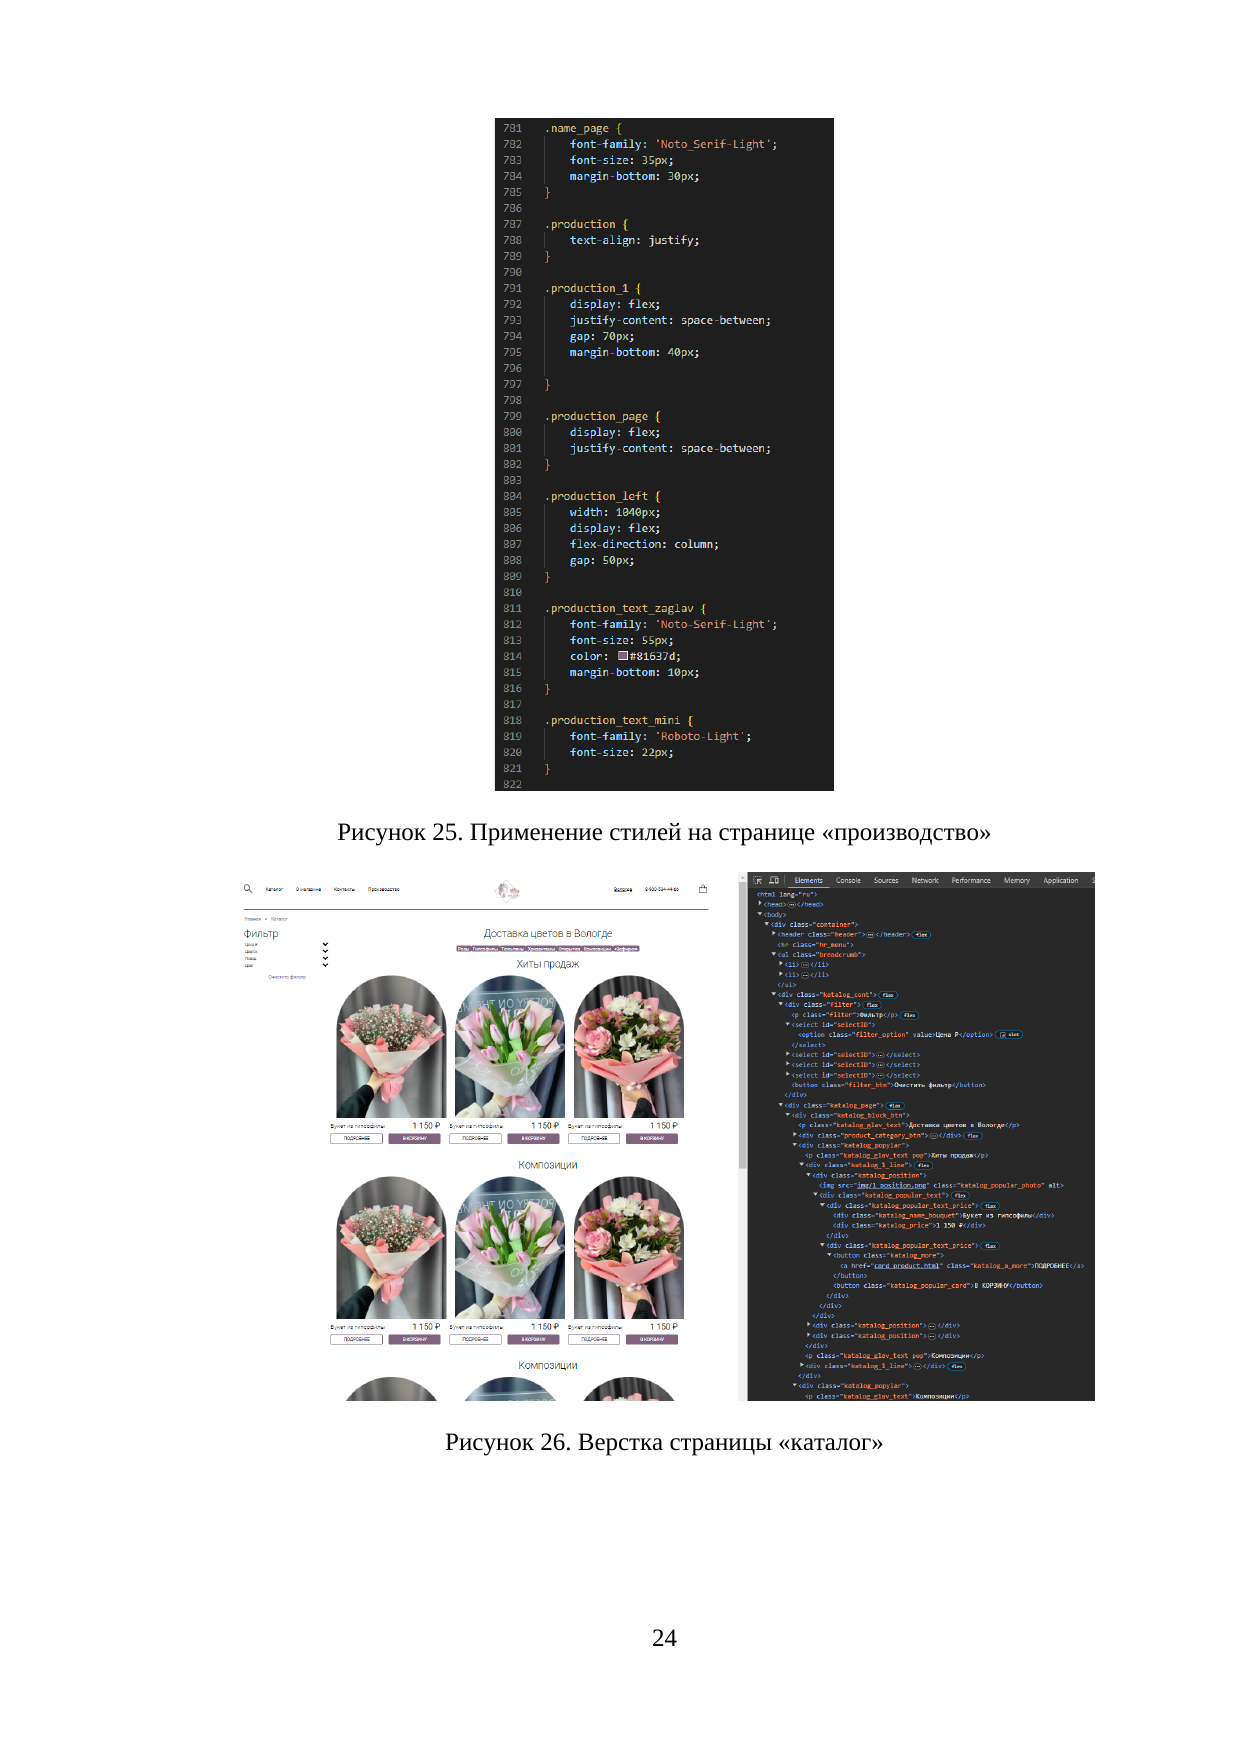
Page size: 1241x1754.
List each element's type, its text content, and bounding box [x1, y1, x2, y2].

text Рисунок 26. Верстка страницы «каталог» [177, 1427, 1152, 1456]
picture [233, 872, 1095, 1401]
text Рисунок 25. Применение стилей на странице «производство» [177, 817, 1152, 846]
picture [494, 118, 834, 791]
